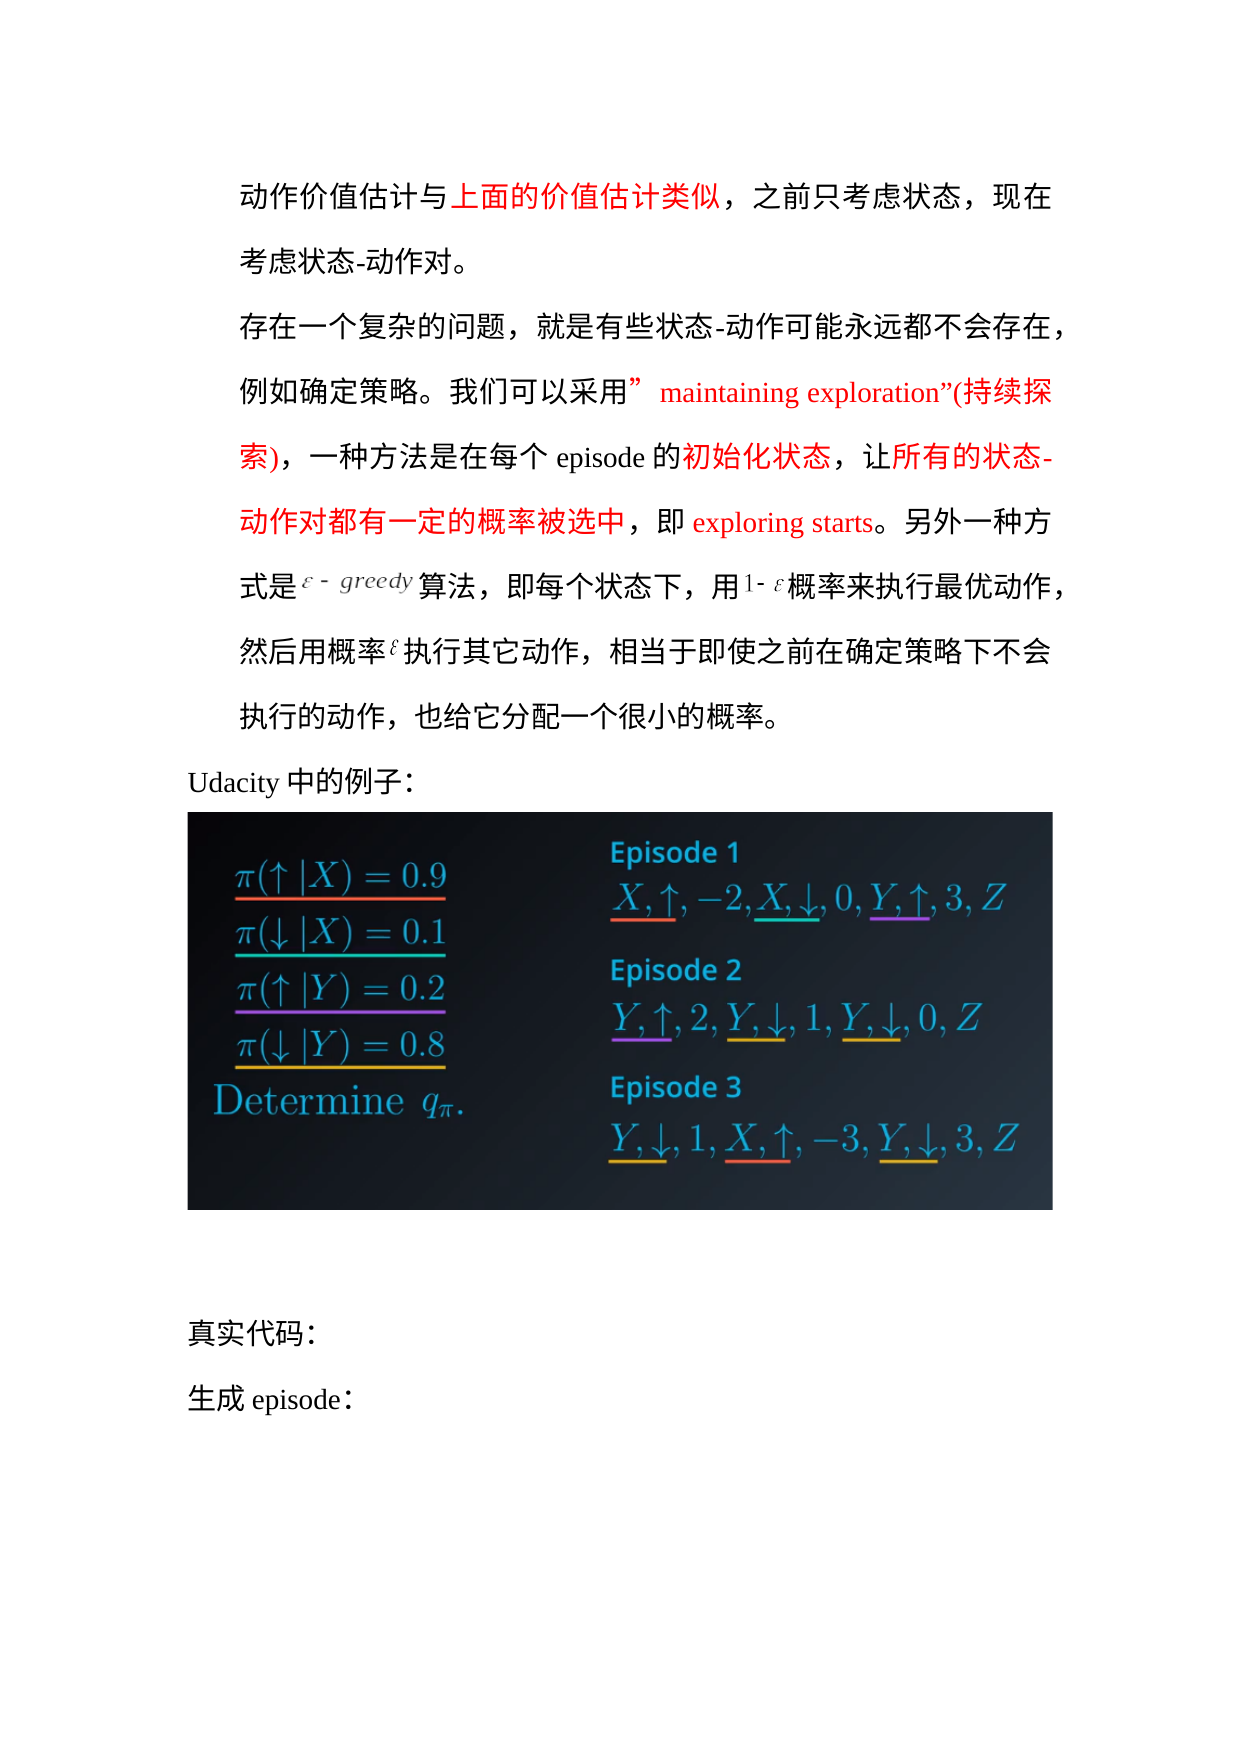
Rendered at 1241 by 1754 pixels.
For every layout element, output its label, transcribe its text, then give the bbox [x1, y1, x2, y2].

text Udacity中的例子： [187, 747, 1053, 812]
picture [187, 812, 1053, 1210]
list 动作价值估计与上面的价值估计类似，之前只考虑状态，现在考虑状态-动作对。 [239, 162, 1053, 292]
text 生成episode： [187, 1364, 1053, 1429]
text 真实代码： [187, 1299, 1053, 1364]
list 存在一个复杂的问题，就是有些状态-动作可能永远都不会存在，例如确定策略。我们可以采用”maintaining exploration”(持续探索)，一种方法是在每个episode的初始化状态，让所有的状态-动作对都有一定的概率被选中，即exploring starts。另外一种方式是算法，即每个状态下，用概率来执行最优动作，然后用概率执行其它动作，相当于即使之前在确定策略下不会执行的动作，也给它分配一个很小的概率。 [239, 292, 1053, 747]
